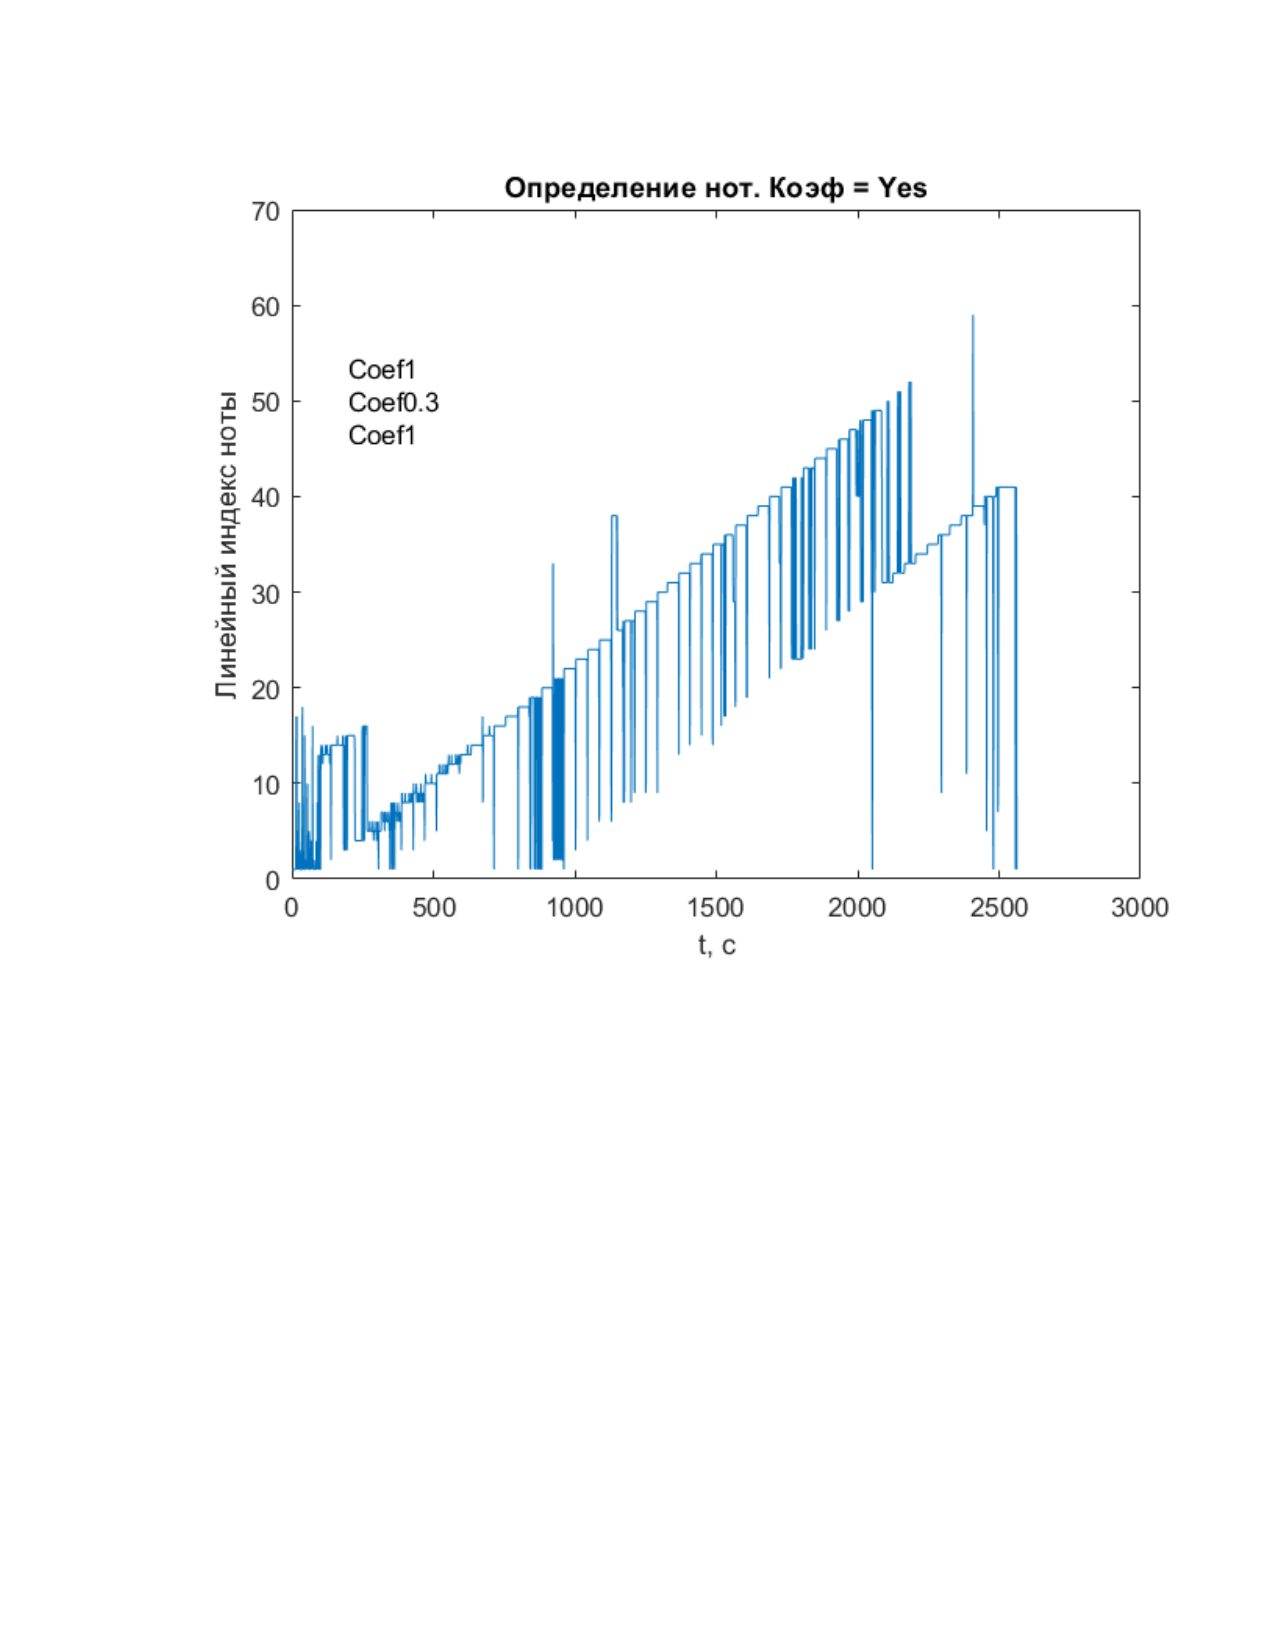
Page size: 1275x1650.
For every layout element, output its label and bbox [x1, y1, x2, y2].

picture [150, 150, 1244, 970]
